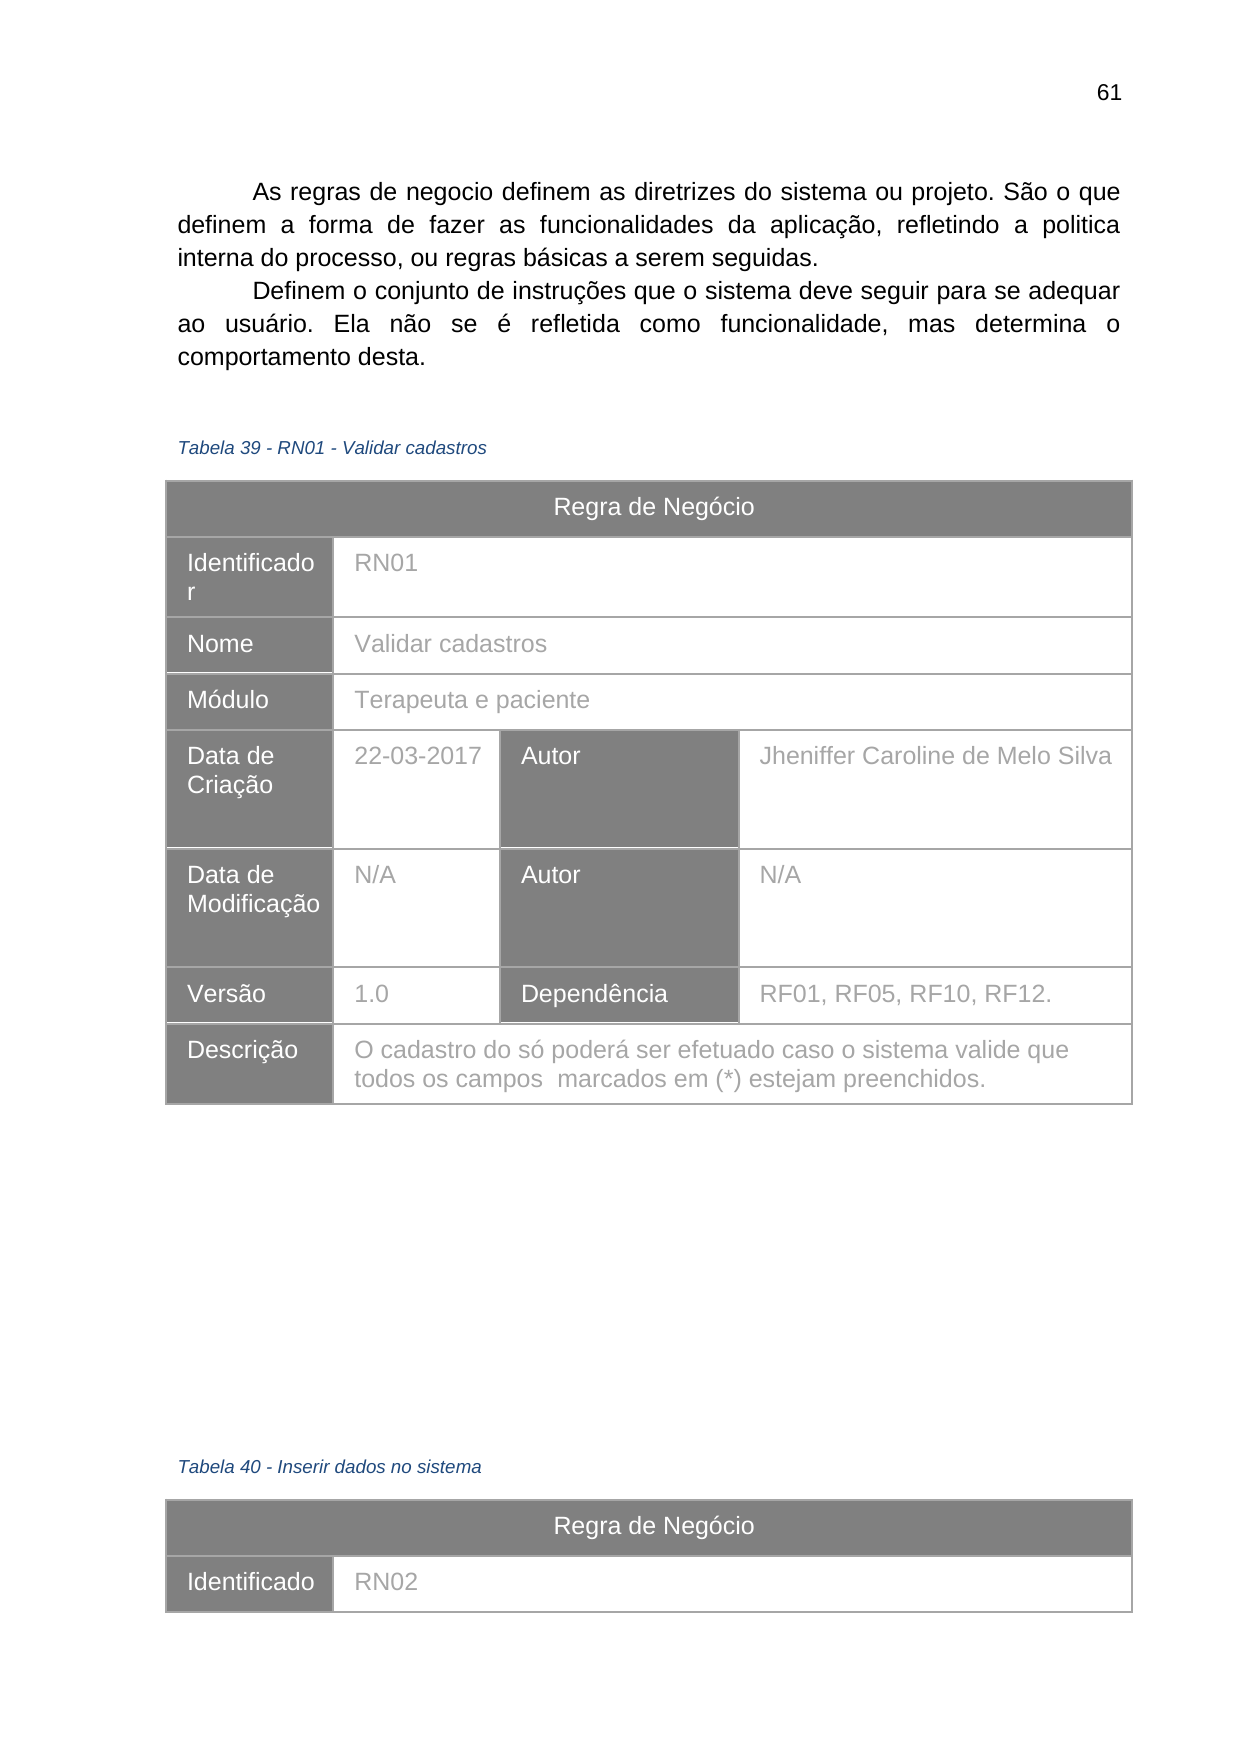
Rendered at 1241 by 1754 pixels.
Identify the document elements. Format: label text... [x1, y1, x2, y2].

table_cell Módulo [167, 675, 332, 729]
table_cell Terapeuta e paciente [334, 675, 1131, 729]
table_cell RF01, RF05, RF10, RF12. [740, 968, 1131, 1022]
table_cell RN01 [334, 538, 1131, 616]
table_header Regra de Negócio [167, 482, 1131, 536]
table_cell 22-03-2017 [334, 731, 499, 847]
table_cell Jheniffer Caroline de Melo Silva [740, 731, 1131, 847]
text Definem o conjunto de instruções que o sistema deve seguir para se adequar ao usuário. Ela não se é refletida como funcionalidade, mas determina o comportamento desta. [177, 276, 1122, 371]
table_cell Validar cadastros [334, 618, 1131, 672]
table_cell Dependência [501, 968, 738, 1022]
text As regras de negocio definem as diretrizes do sistema ou projeto. São o que definem a forma de fazer as funcionalidades da aplicação, refletindo a politica interna do processo, ou regras básicas a serem seguidas. [177, 177, 1122, 272]
table_cell O cadastro do só poderá ser efetuado caso o sistema valide que todos os campos marcados em (*) estejam preenchidos. [334, 1025, 1131, 1103]
table_cell N/A [334, 850, 499, 966]
table_cell Data de Modificação [167, 850, 332, 966]
table_cell Nome [167, 618, 332, 672]
table_cell RN02 [334, 1557, 1131, 1611]
table_cell Autor [501, 731, 738, 847]
table_cell Identificador [167, 538, 332, 616]
table_cell Versão [167, 968, 332, 1022]
table_cell 1.0 [334, 968, 499, 1022]
table_header Regra de Negócio [167, 1501, 1131, 1555]
table_cell Identificador [167, 1557, 332, 1611]
table_cell Descrição [167, 1025, 332, 1103]
table_cell Data de Criação [167, 731, 332, 847]
table_cell Autor [501, 850, 738, 966]
table_cell N/A [740, 850, 1131, 966]
